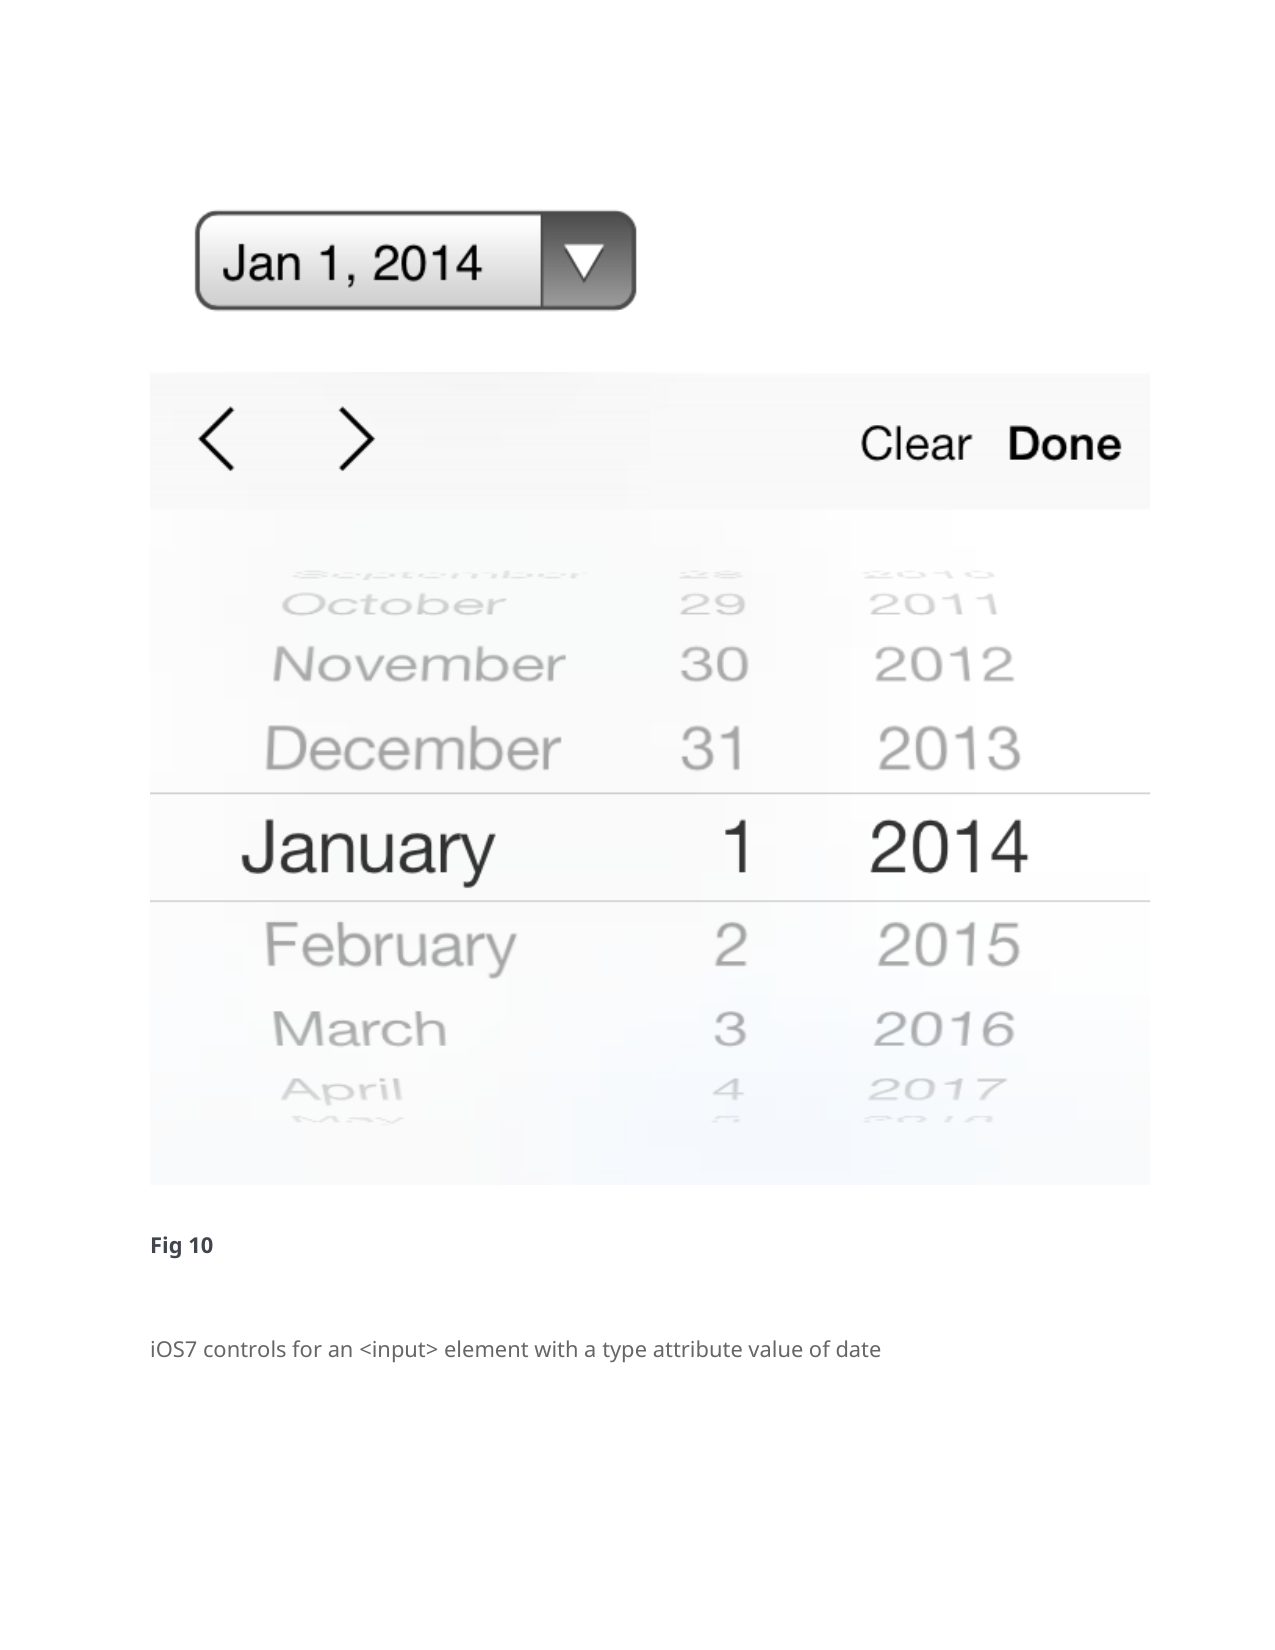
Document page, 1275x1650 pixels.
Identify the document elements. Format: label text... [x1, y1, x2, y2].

text iOS7 controls for an <input> element with a type attribute value of date [150, 1288, 1125, 1363]
text Fig 10 [150, 1185, 1125, 1259]
picture [150, 150, 1150, 1185]
